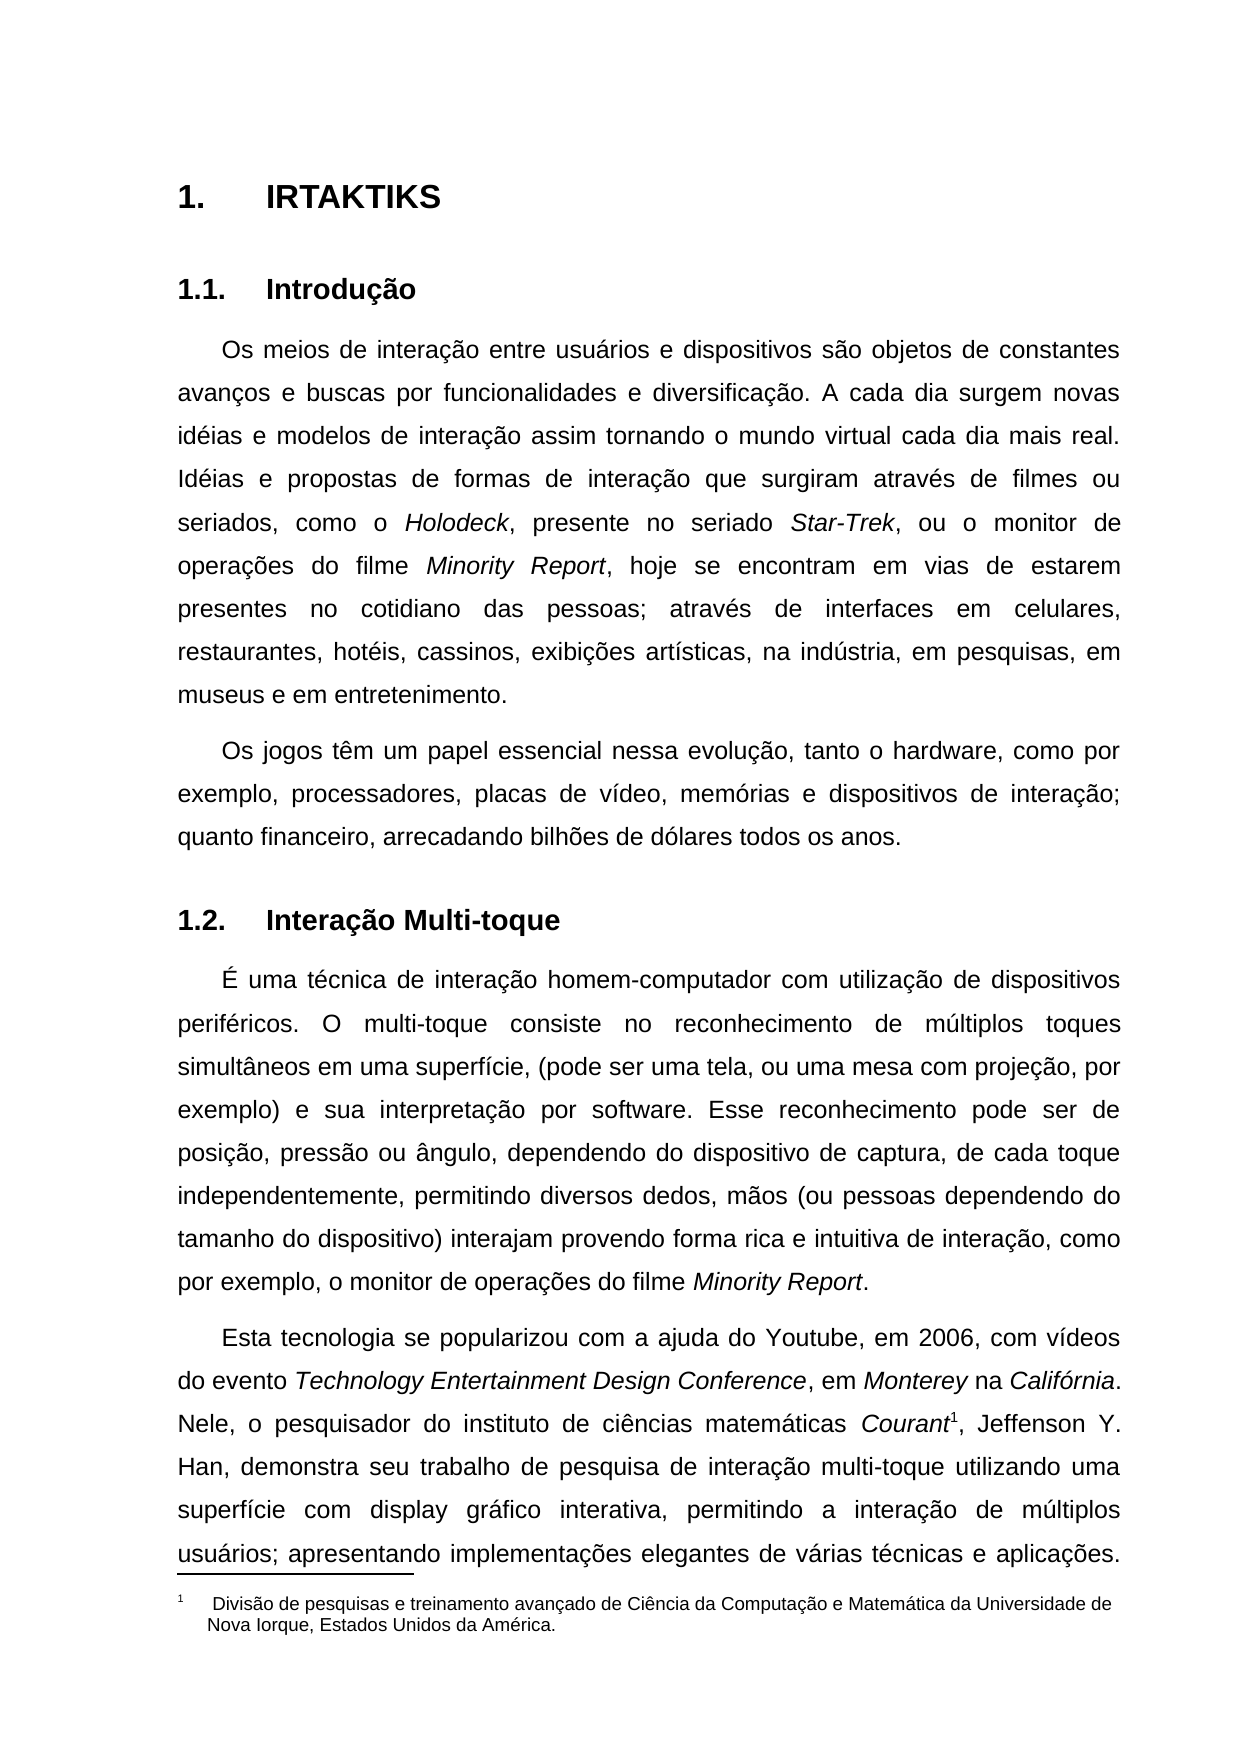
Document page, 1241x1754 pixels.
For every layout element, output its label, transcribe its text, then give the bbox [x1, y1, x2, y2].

subtitle Introdução [177, 272, 1122, 306]
text É uma técnica de interação homem-computador com utilização de dispositivos periféricos. O multi-toque consiste no reconhecimento de múltiplos toques simultâneos em uma superfície, (pode ser uma tela, ou uma mesa com projeção, por exemplo) e sua interpretação por software. Esse reconhecimento pode ser de posição, pressão ou ângulo, dependendo do dispositivo de captura, de cada toque independentemente, permitindo diversos dedos, mãos (ou pessoas dependendo do tamanho do dispositivo) interajam provendo forma rica e intuitiva de interação, como por exemplo, o monitor de operações do filme Minority Report. [177, 965, 1122, 1296]
subtitle Interação Multi-toque [177, 903, 1122, 936]
text Os jogos têm um papel essencial nessa evolução, tanto o hardware, como por exemplo, processadores, placas de vídeo, memórias e dispositivos de interação; quanto financeiro, arrecadando bilhões de dólares todos os anos. [177, 736, 1122, 851]
text Os meios de interação entre usuários e dispositivos são objetos de constantes avanços e buscas por funcionalidades e diversificação. A cada dia surgem novas idéias e modelos de interação assim tornando o mundo virtual cada dia mais real. Idéias e propostas de formas de interação que surgiram através de filmes ou seriados, como o Holodeck, presente no seriado Star-Trek, ou o monitor de operações do filme Minority Report, hoje se encontram em vias de estarem presentes no cotidiano das pessoas; através de interfaces em celulares, restaurantes, hotéis, cassinos, exibições artísticas, na indústria, em pesquisas, em museus e em entretenimento. [177, 335, 1122, 709]
subtitle IRTaktiks [177, 177, 1122, 216]
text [177, 1323, 1122, 1567]
